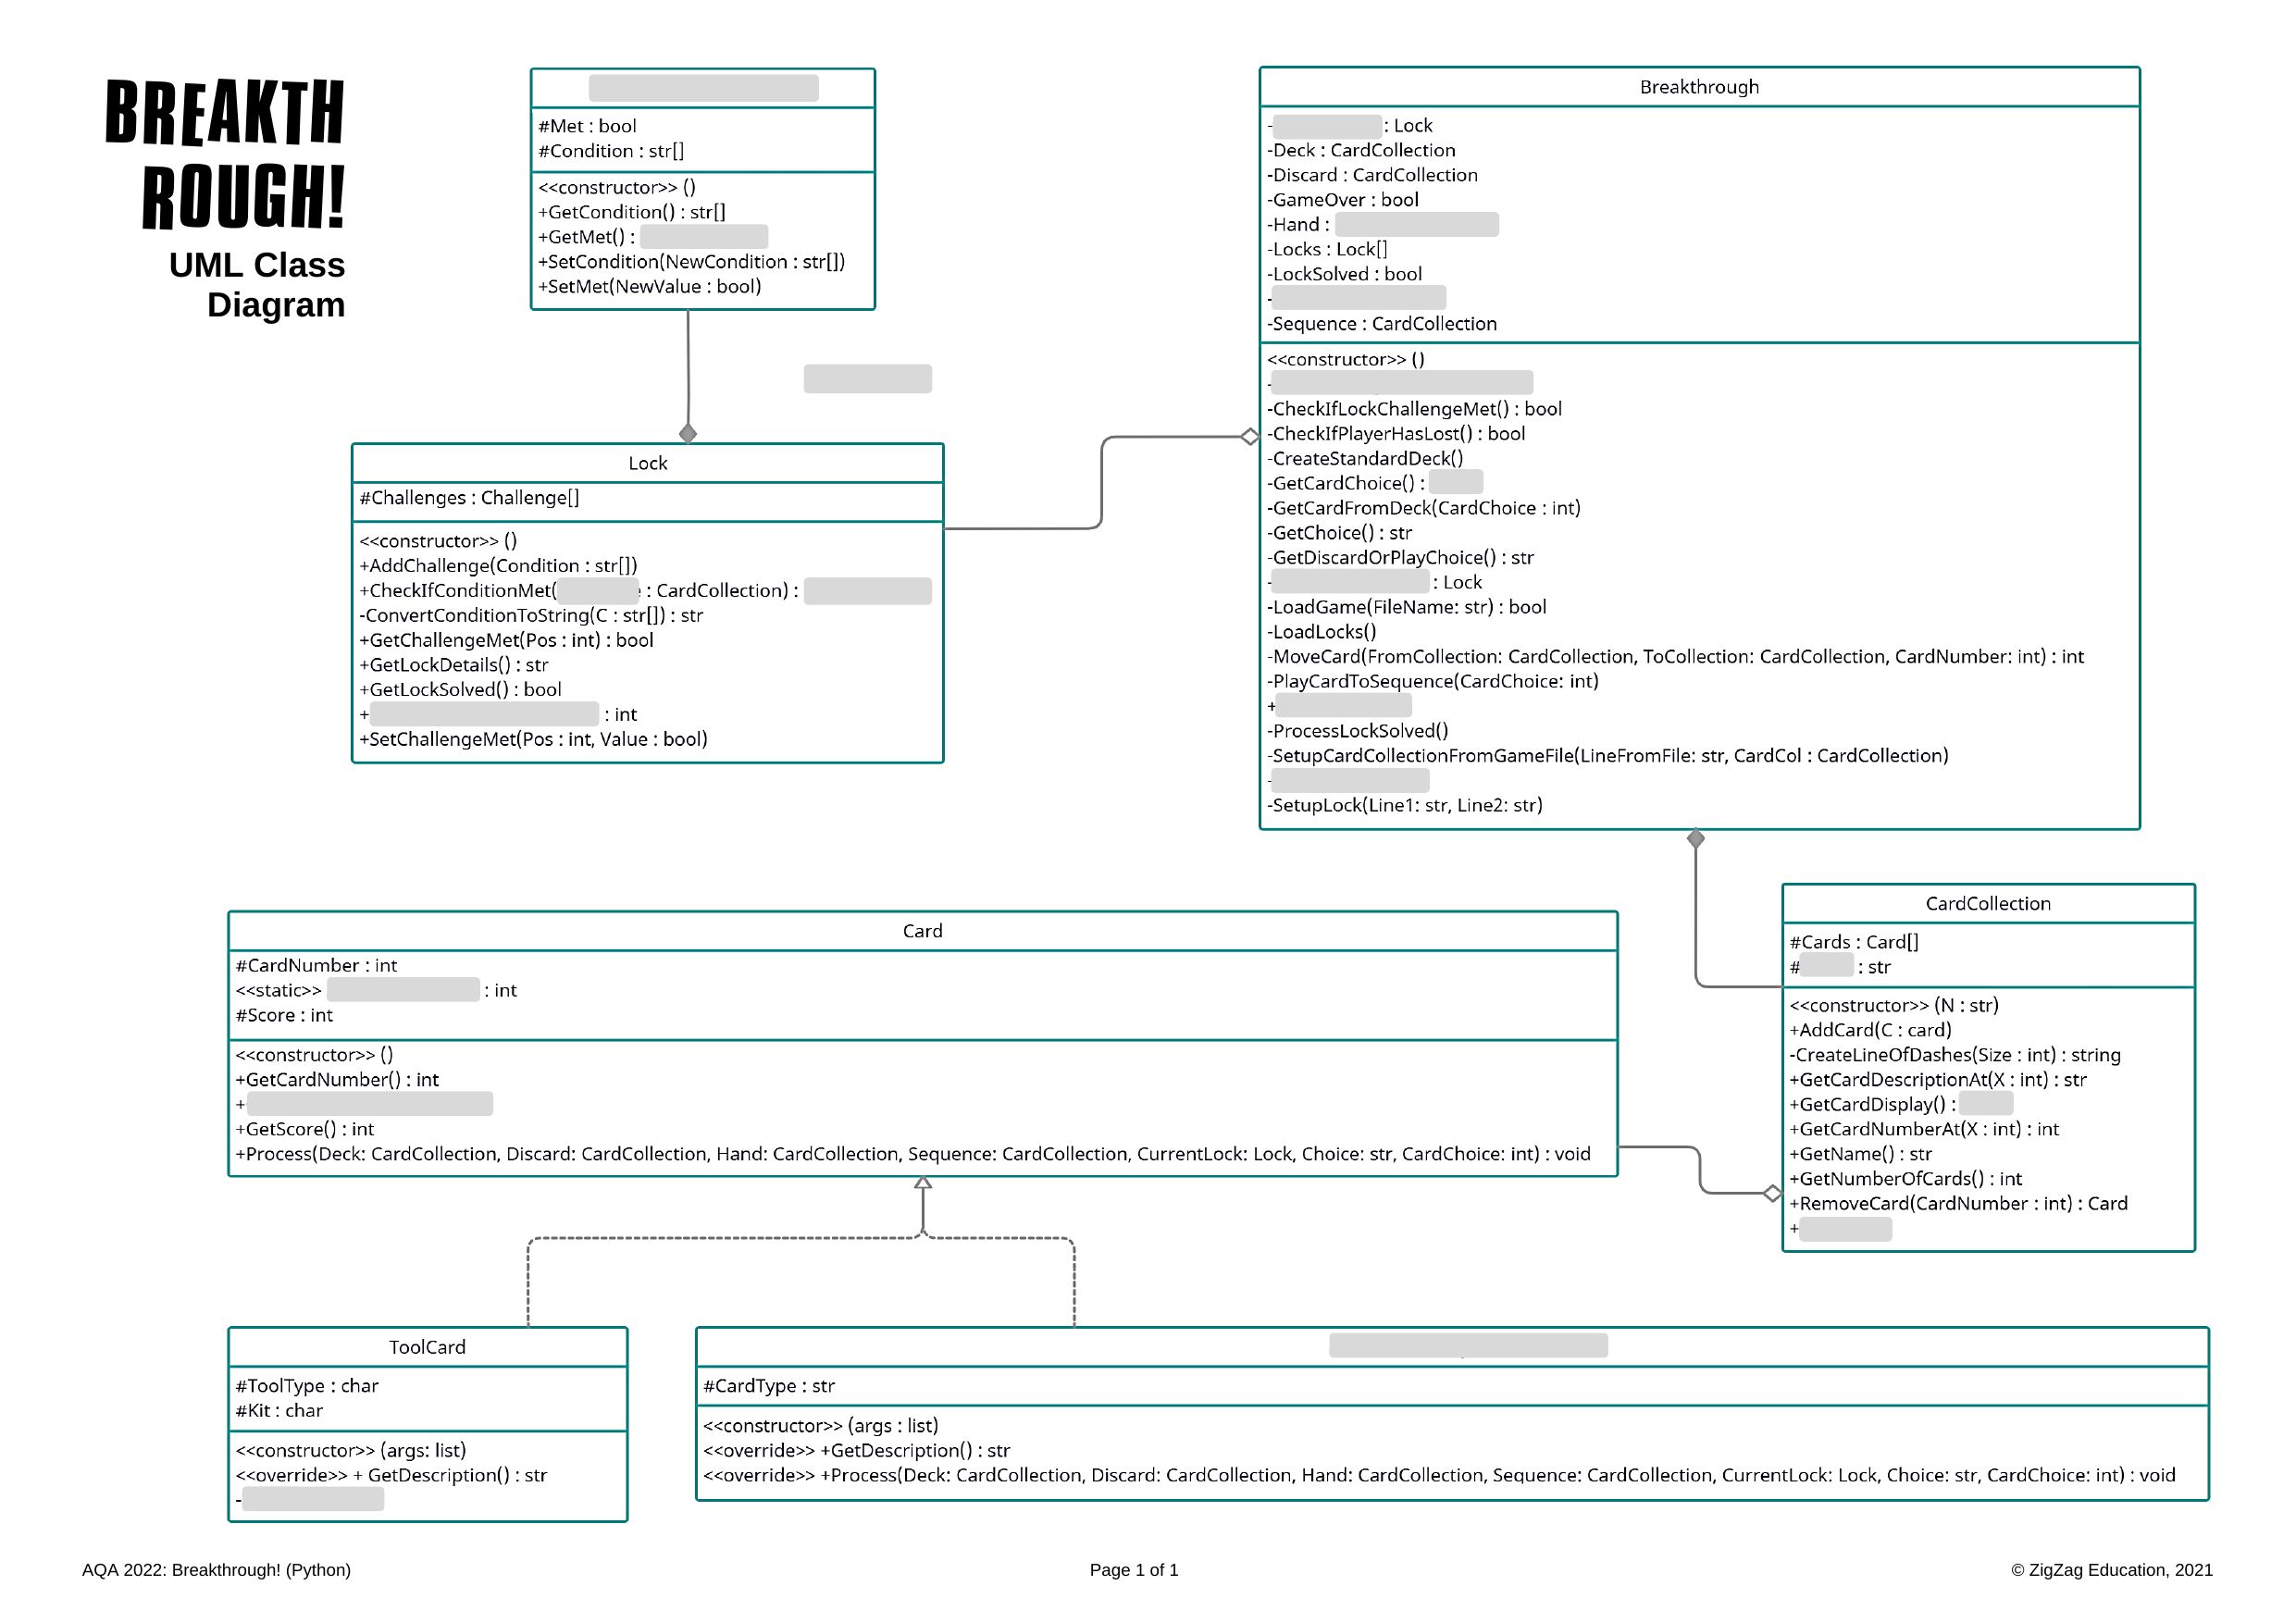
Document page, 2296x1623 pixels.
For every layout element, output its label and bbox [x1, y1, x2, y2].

picture [201, 43, 2237, 1541]
